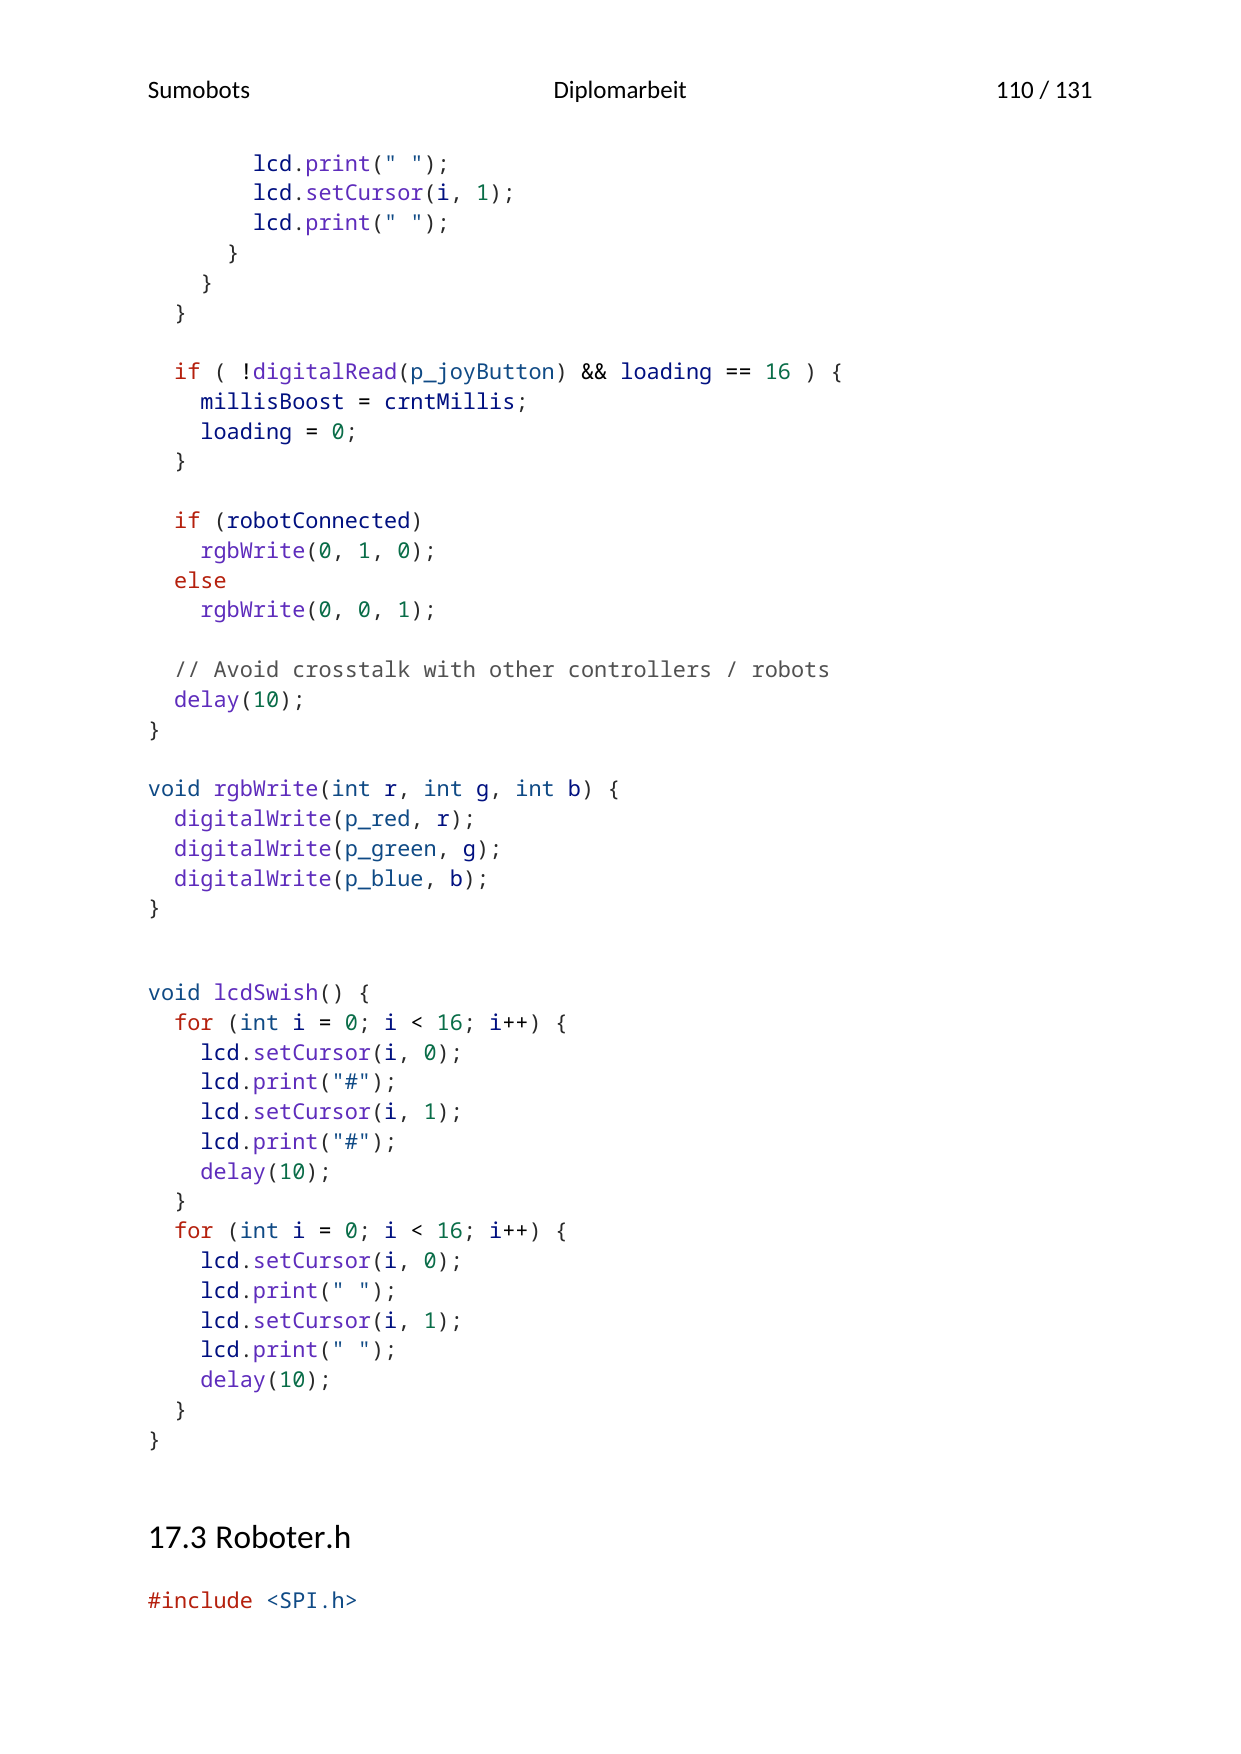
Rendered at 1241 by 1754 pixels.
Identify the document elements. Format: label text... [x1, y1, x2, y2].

text rgbWrite(0, 0, 1); [148, 594, 1093, 624]
text #include <SPI.h> [148, 1585, 1093, 1615]
text } [148, 297, 1093, 326]
text lcd.setCursor(i, 0); [148, 1037, 1093, 1066]
subtitle Roboter.h [148, 1516, 1093, 1557]
text for (int i = 0; i < 16; i++) { [148, 1007, 1093, 1037]
text rgbWrite(0, 1, 0); [148, 535, 1093, 565]
text lcd.print(" "); [148, 1275, 1093, 1305]
text // Avoid crosstalk with other controllers / robots [148, 654, 1093, 684]
text lcd.setCursor(i, 0); [148, 1245, 1093, 1275]
text digitalWrite(p_blue, b); [148, 863, 1093, 892]
text for (int i = 0; i < 16; i++) { [148, 1215, 1093, 1245]
text millisBoost = crntMillis; [148, 386, 1093, 416]
text else [148, 565, 1093, 594]
text } [148, 267, 1093, 297]
text digitalWrite(p_green, g); [148, 833, 1093, 863]
text } [148, 446, 1093, 475]
text } [148, 1186, 1093, 1215]
text } [148, 892, 1093, 922]
text delay(10); [148, 684, 1093, 714]
text lcd.setCursor(i, 1); [148, 1096, 1093, 1126]
text lcd.setCursor(i, 1); [148, 1305, 1093, 1334]
text delay(10); [148, 1364, 1093, 1394]
text if ( !digitalRead(p_joyButton) && loading == 16 ) { [148, 356, 1093, 386]
text lcd.setCursor(i, 1); [148, 177, 1093, 207]
text delay(10); [148, 1156, 1093, 1186]
text digitalWrite(p_red, r); [148, 803, 1093, 833]
text } [148, 237, 1093, 267]
text loading = 0; [148, 416, 1093, 446]
text } [148, 714, 1093, 743]
text } [148, 1394, 1093, 1424]
text lcd.print("#"); [148, 1066, 1093, 1096]
text if (robotConnected) [148, 505, 1093, 535]
text lcd.print(" "); [148, 207, 1093, 237]
text } [148, 1424, 1093, 1454]
text void rgbWrite(int r, int g, int b) { [148, 773, 1093, 803]
text void lcdSwish() { [148, 977, 1093, 1007]
text lcd.print("#"); [148, 1126, 1093, 1156]
text lcd.print(" "); [148, 1334, 1093, 1364]
text lcd.print(" "); [148, 148, 1093, 177]
